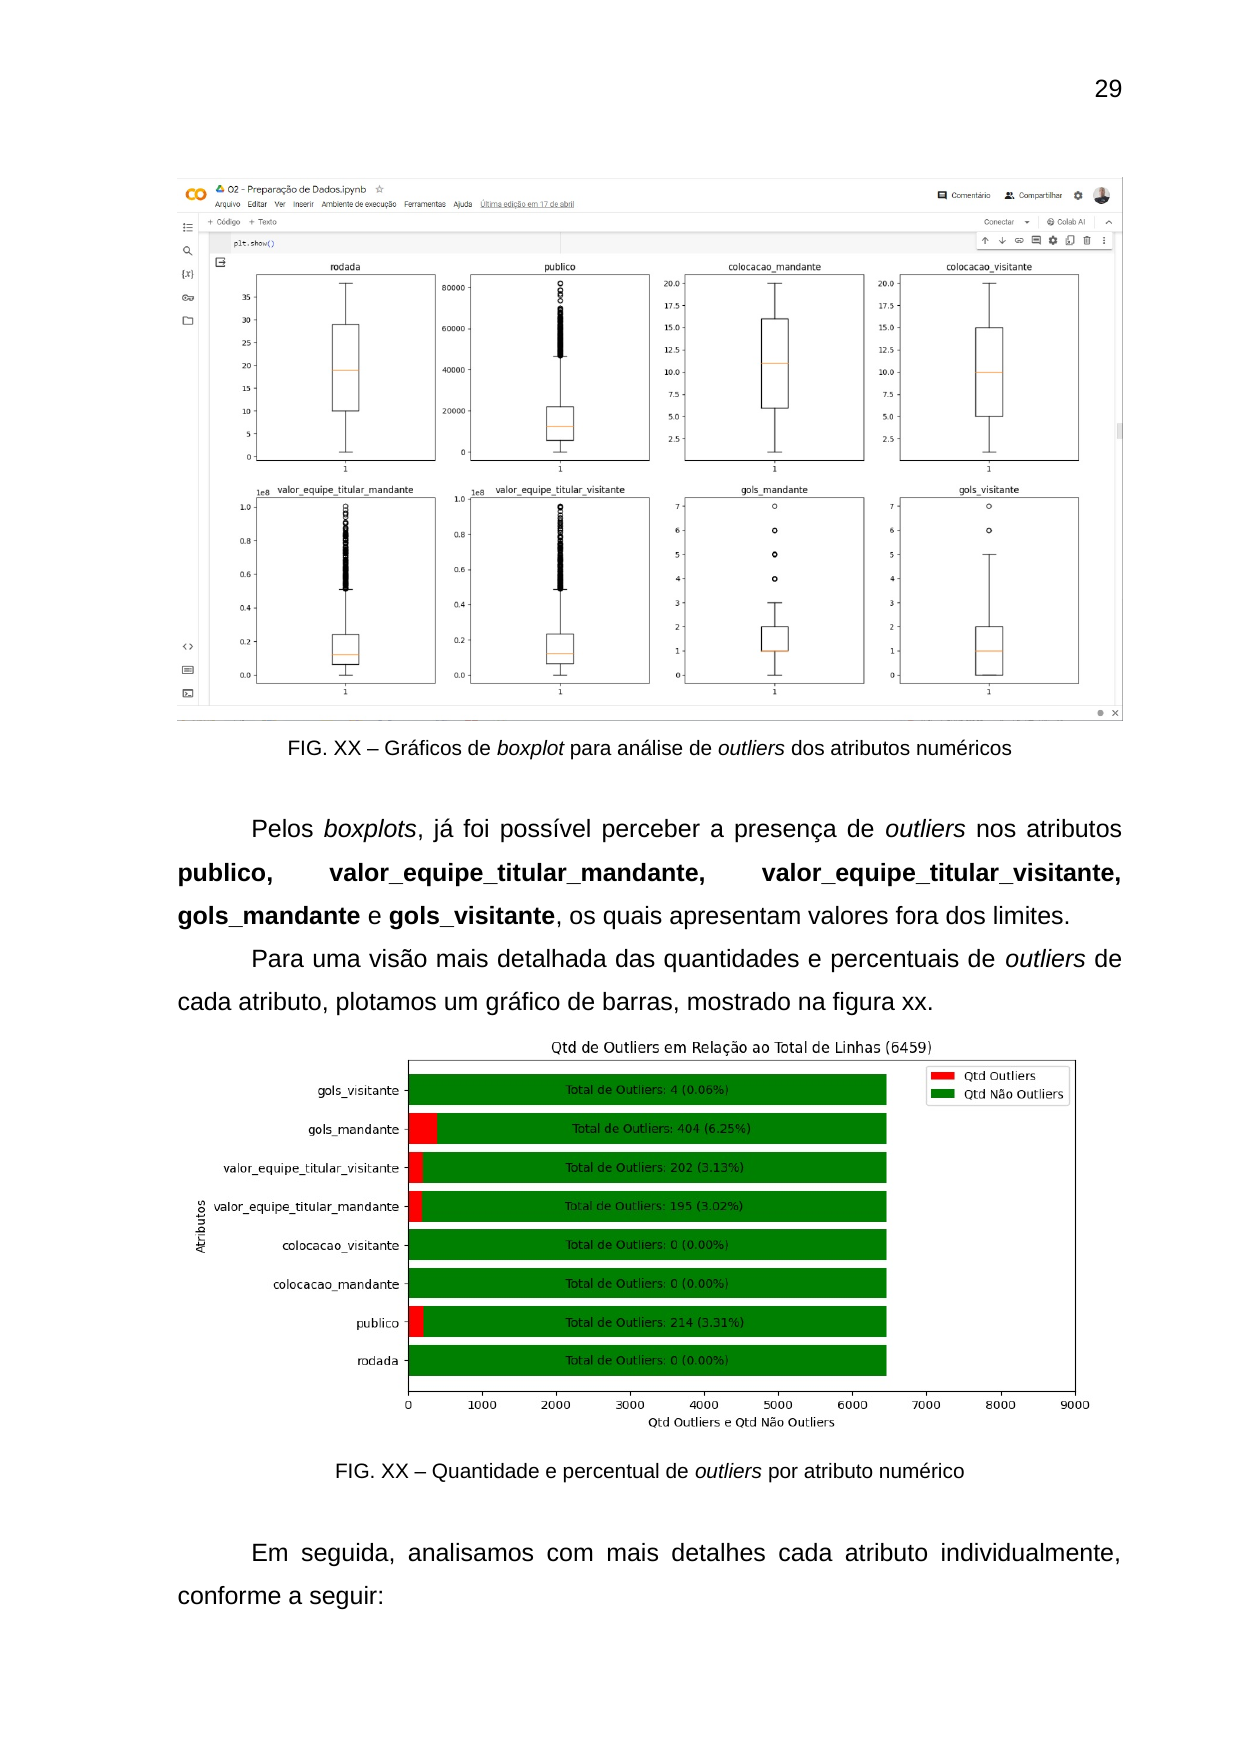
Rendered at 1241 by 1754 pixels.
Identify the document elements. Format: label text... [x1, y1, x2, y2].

picture [177, 177, 1123, 721]
text FIG. XX – Quantidade e percentual de outliers por atributo numérico [177, 1459, 1122, 1483]
text Pelos boxplots, já foi possível perceber a presença de outliers nos atributos publico, valor_equipe_titular_mandante, valor_equipe_titular_visitante, gols_mandante e gols_visitante, os quais apresentam valores fora dos limites. [177, 814, 1122, 929]
text FIG. XX – Gráficos de boxplot para análise de outliers dos atributos numéricos [177, 735, 1122, 759]
picture [177, 1030, 1121, 1445]
text Para uma visão mais detalhada das quantidades e percentuais de outliers de cada atributo, plotamos um gráfico de barras, mostrado na figura xx. [177, 944, 1122, 1016]
text Em seguida, analisamos com mais detalhes cada atributo individualmente, conforme a seguir: [177, 1538, 1122, 1609]
